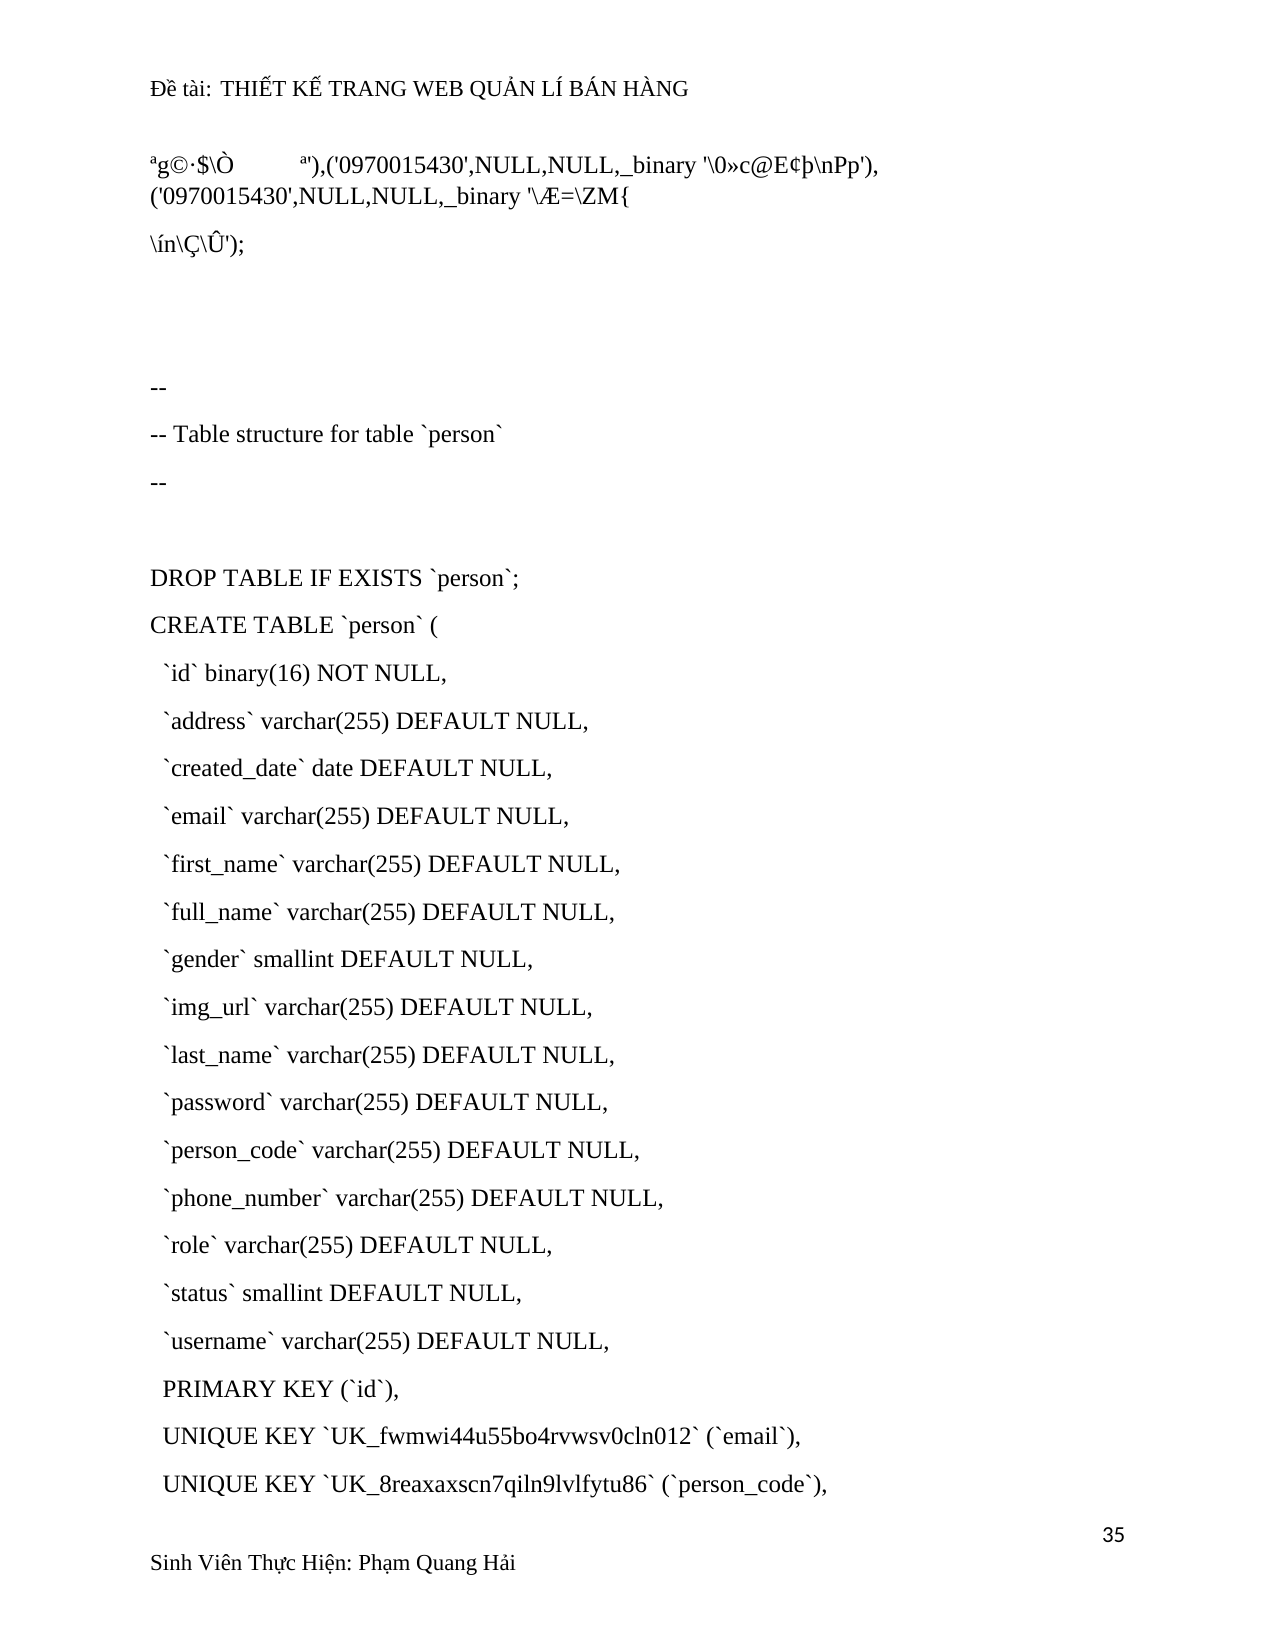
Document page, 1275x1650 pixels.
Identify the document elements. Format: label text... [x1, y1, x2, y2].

text CREATE TABLE `person` ( [150, 610, 1125, 639]
text `id` binary(16) NOT NULL, [150, 658, 1125, 687]
text `created_date` date DEFAULT NULL, [150, 753, 1125, 782]
text UNIQUE KEY `UK_8reaxaxscn7qiln9lvlfytu86` (`person_code`), [150, 1469, 1125, 1498]
text DROP TABLE IF EXISTS `person`; [150, 563, 1125, 591]
text `phone_number` varchar(255) DEFAULT NULL, [150, 1183, 1125, 1212]
text \ín\Ç\Û'); [150, 229, 1125, 257]
text `person_code` varchar(255) DEFAULT NULL, [150, 1135, 1125, 1164]
text `first_name` varchar(255) DEFAULT NULL, [150, 849, 1125, 878]
text `password` varchar(255) DEFAULT NULL, [150, 1087, 1125, 1116]
text `gender` smallint DEFAULT NULL, [150, 944, 1125, 973]
text -- [150, 467, 1125, 496]
text `status` smallint DEFAULT NULL, [150, 1278, 1125, 1307]
text ªg©·$\Ò ª'),('0970015430',NULL,NULL,_binary '\0»c@E¢þ\nPp'),('0970015430',NULL,NULL,_binary '\Æ=\ZM{ [150, 150, 1125, 210]
text `last_name` varchar(255) DEFAULT NULL, [150, 1040, 1125, 1068]
text `img_url` varchar(255) DEFAULT NULL, [150, 992, 1125, 1021]
text `email` varchar(255) DEFAULT NULL, [150, 801, 1125, 830]
text `full_name` varchar(255) DEFAULT NULL, [150, 897, 1125, 925]
text -- Table structure for table `person` [150, 419, 1125, 448]
text PRIMARY KEY (`id`), [150, 1374, 1125, 1402]
text `address` varchar(255) DEFAULT NULL, [150, 706, 1125, 734]
text UNIQUE KEY `UK_fwmwi44u55bo4rvwsv0cln012` (`email`), [150, 1421, 1125, 1450]
text -- [150, 372, 1125, 401]
text `username` varchar(255) DEFAULT NULL, [150, 1326, 1125, 1355]
text `role` varchar(255) DEFAULT NULL, [150, 1231, 1125, 1259]
